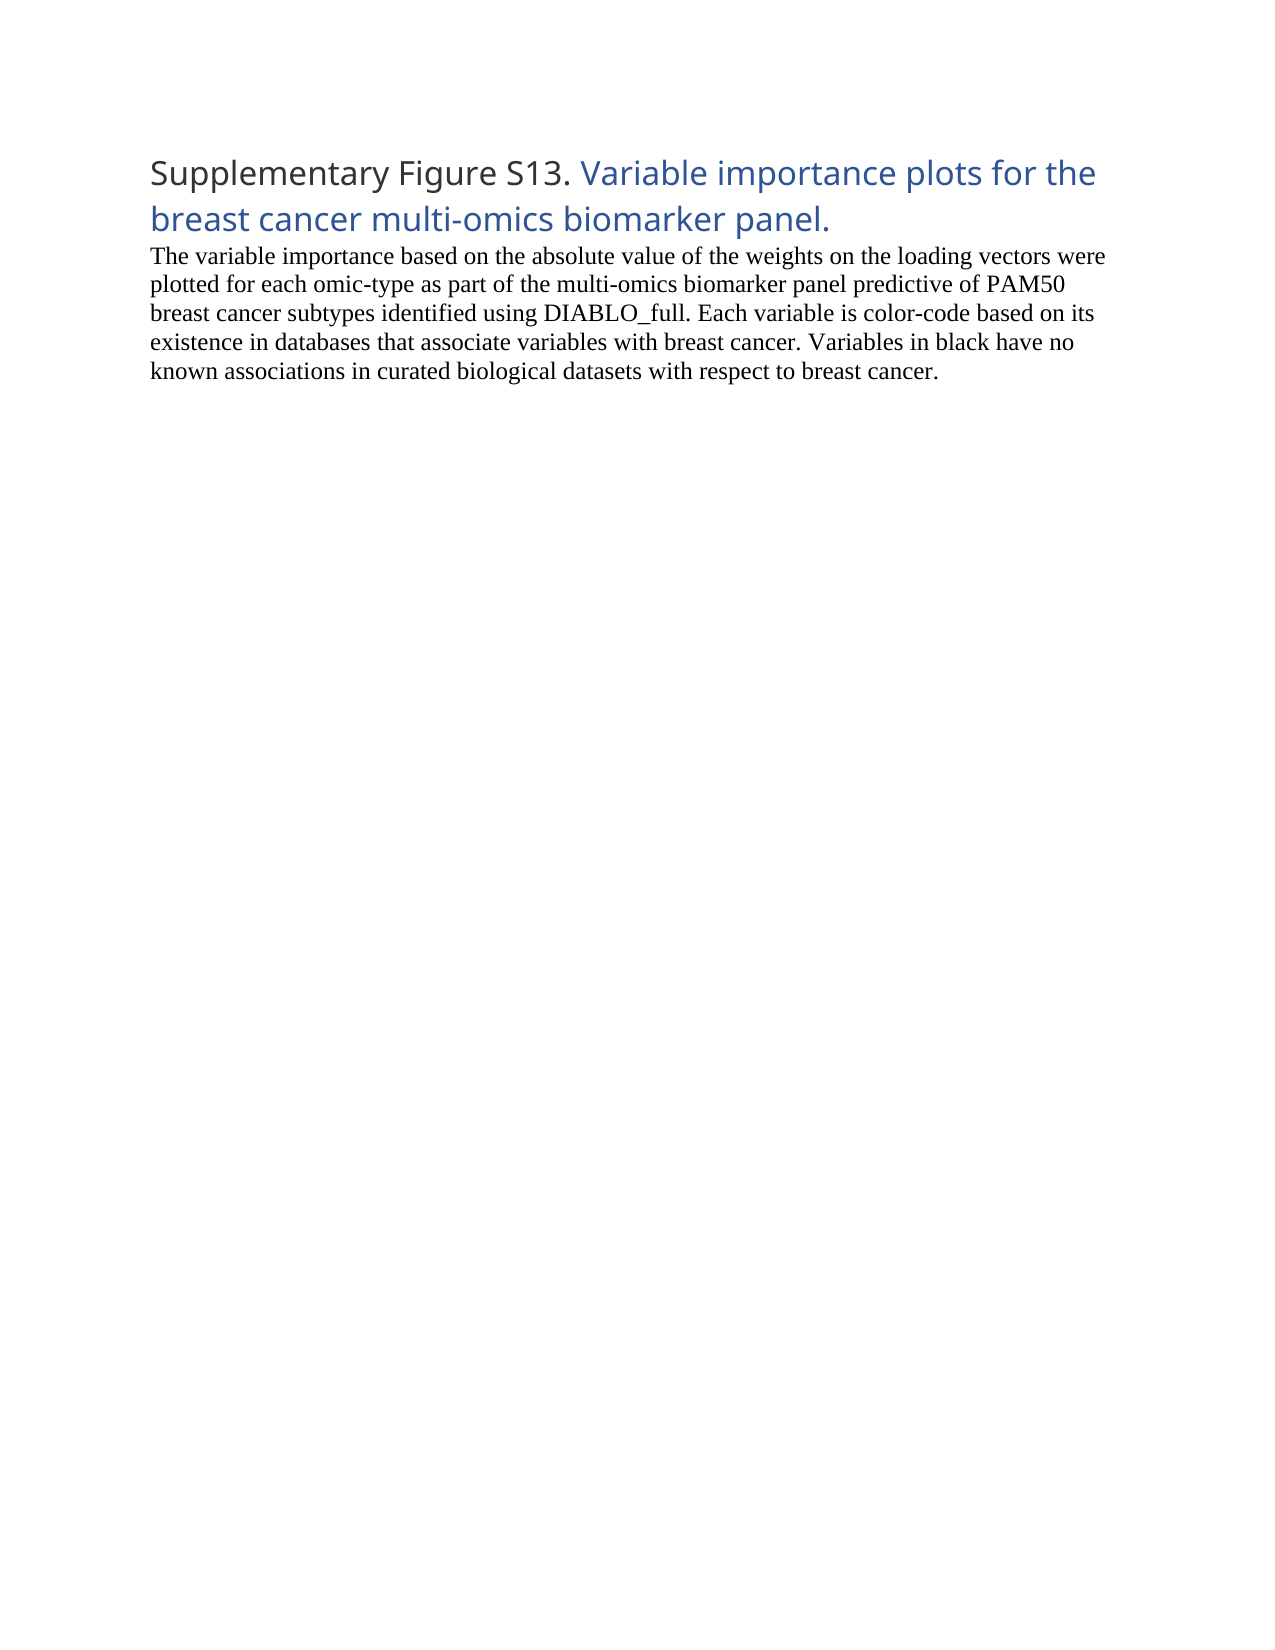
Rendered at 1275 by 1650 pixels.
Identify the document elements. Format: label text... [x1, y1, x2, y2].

text The variable importance based on the absolute value of the weights on the loading vectors were plotted for each omic-type as part of the multi-omics biomarker panel predictive of PAM50 breast cancer subtypes identified using DIABLO_full. Each variable is color-code based on its existence in databases that associate variables with breast cancer. Variables in black have no known associations in curated biological datasets with respect to breast cancer. [150, 241, 1125, 384]
subtitle Supplementary Figure S13. Variable importance plots for the breast cancer multi-omics biomarker panel. [150, 150, 1125, 241]
